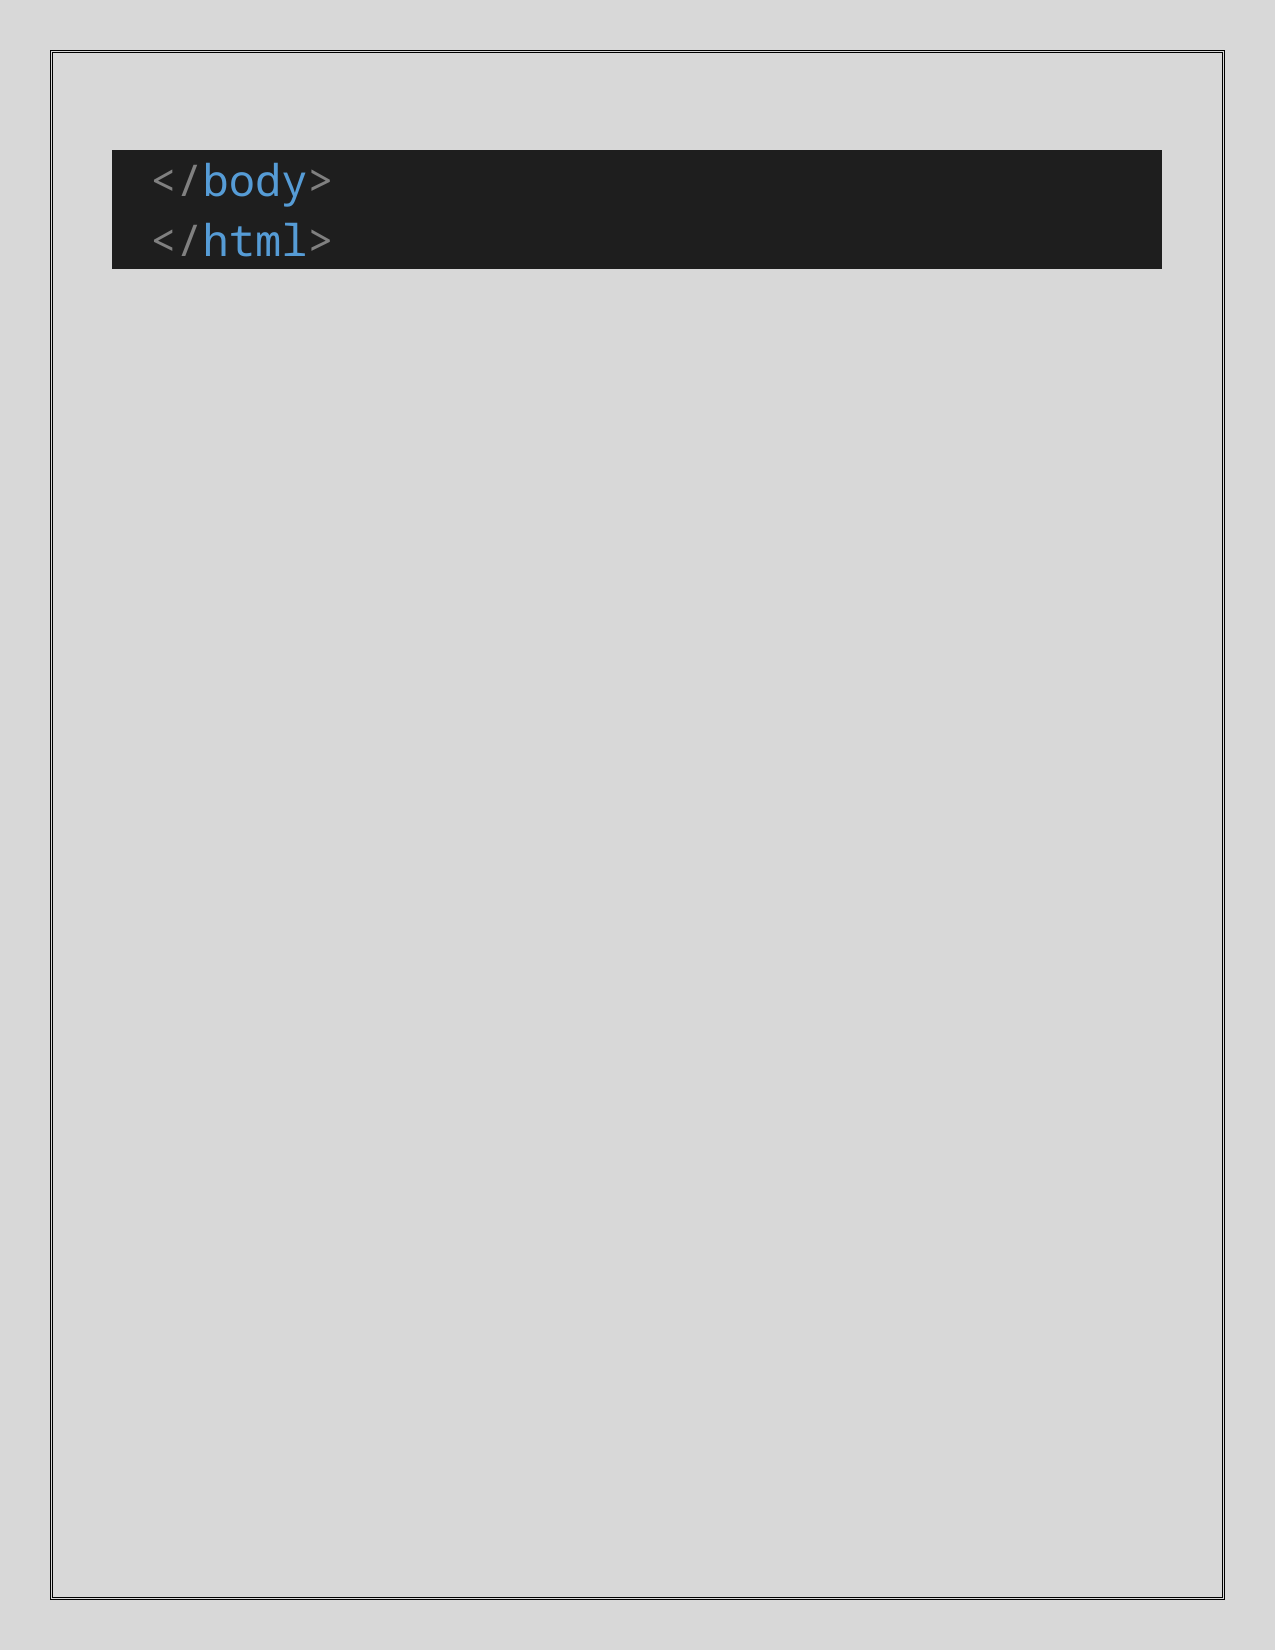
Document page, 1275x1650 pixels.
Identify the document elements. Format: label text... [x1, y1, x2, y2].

text </html> [112, 209, 1162, 269]
text </body> [112, 150, 1162, 209]
